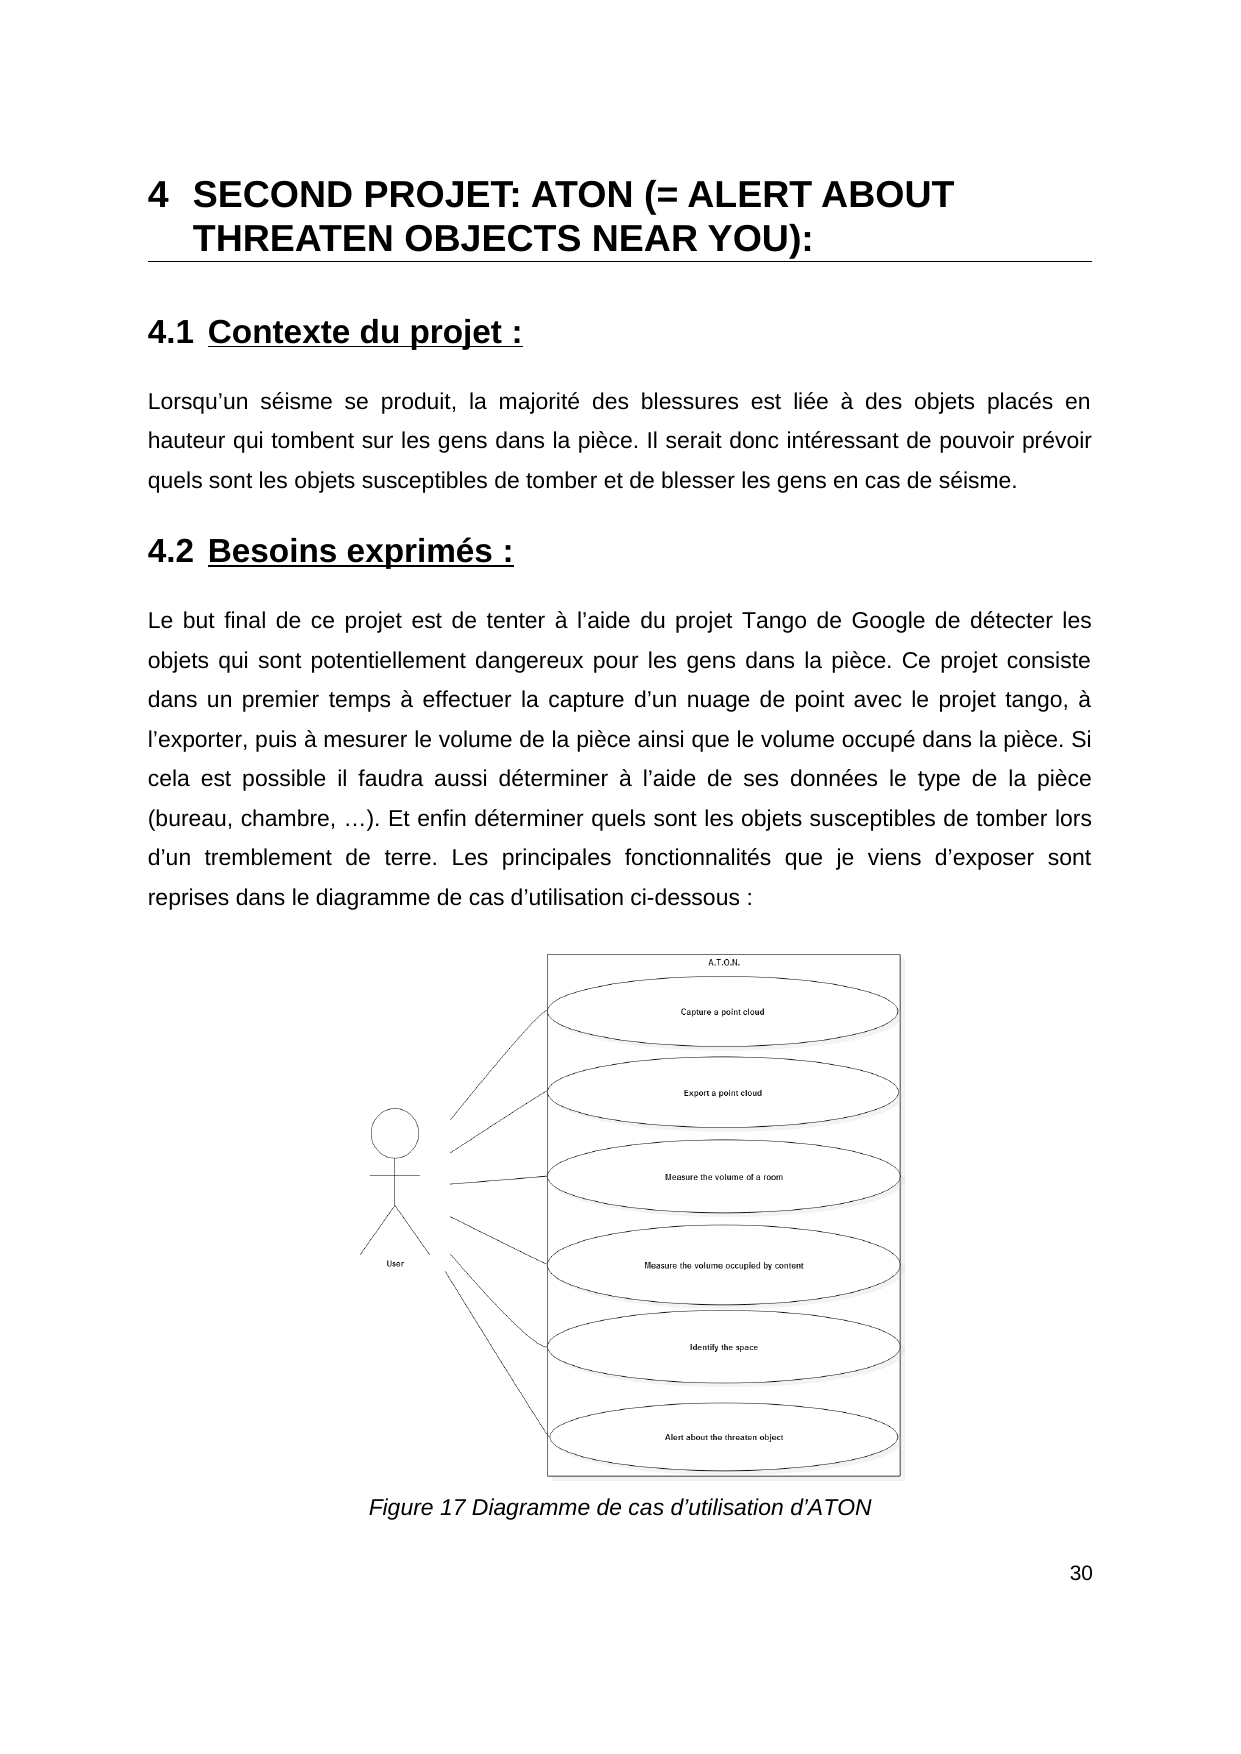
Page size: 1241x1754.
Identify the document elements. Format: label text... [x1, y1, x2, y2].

text Lorsqu’un séisme se produit, la majorité des blessures est liée à des objets placés en hauteur qui tombent sur les gens dans la pièce. Il serait donc intéressant de pouvoir prévoir quels sont les objets susceptibles de tomber et de blesser les gens en cas de séisme. [148, 388, 1092, 493]
subtitle SECOND PROJET: ATON (= ALert about threaten objects near you): [148, 173, 1092, 261]
text Le but final de ce projet est de tenter à l’aide du projet Tango de Google de détecter les objets qui sont potentiellement dangereux pour les gens dans la pièce. Ce projet consiste dans un premier temps à effectuer la capture d’un nuage de point avec le projet tango, à l’exporter, puis à mesurer le volume de la pièce ainsi que le volume occupé dans la pièce. Si cela est possible il faudra aussi déterminer à l’aide de ses données le type de la pièce (bureau, chambre, …). Et enfin déterminer quels sont les objets susceptibles de tomber lors d’un tremblement de terre. Les principales fonctionnalités que je viens d’exposer sont reprises dans le diagramme de cas d’utilisation ci-dessous : [148, 607, 1092, 910]
text Figure 17 Diagramme de cas d’utilisation d’ATON [148, 1494, 1092, 1520]
subtitle Besoins exprimés : [148, 531, 1092, 570]
picture [334, 948, 906, 1482]
subtitle Contexte du projet : [148, 312, 1092, 351]
